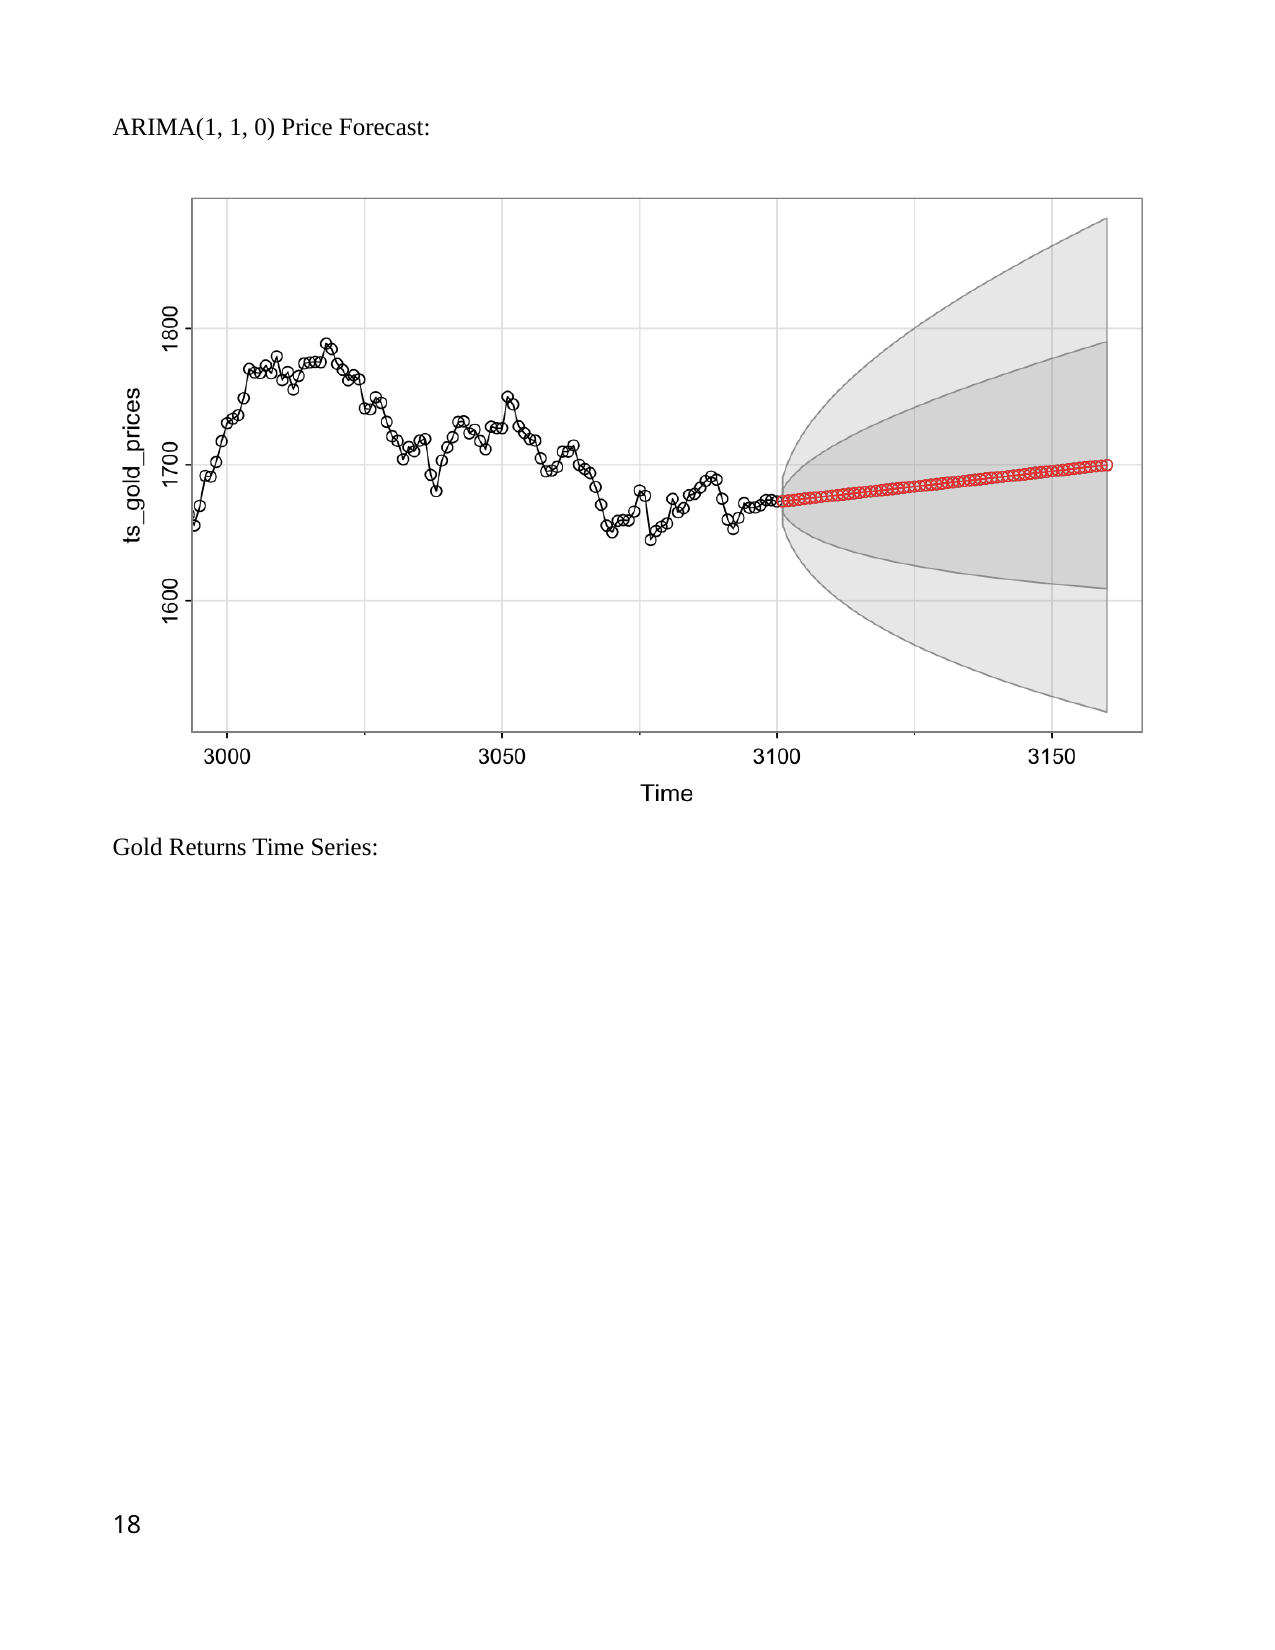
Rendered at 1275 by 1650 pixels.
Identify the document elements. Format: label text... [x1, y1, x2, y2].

picture [112, 162, 1163, 811]
text ARIMA(1, 1, 0) Price Forecast: [112, 112, 1162, 141]
text Gold Returns Time Series: [112, 832, 1162, 861]
